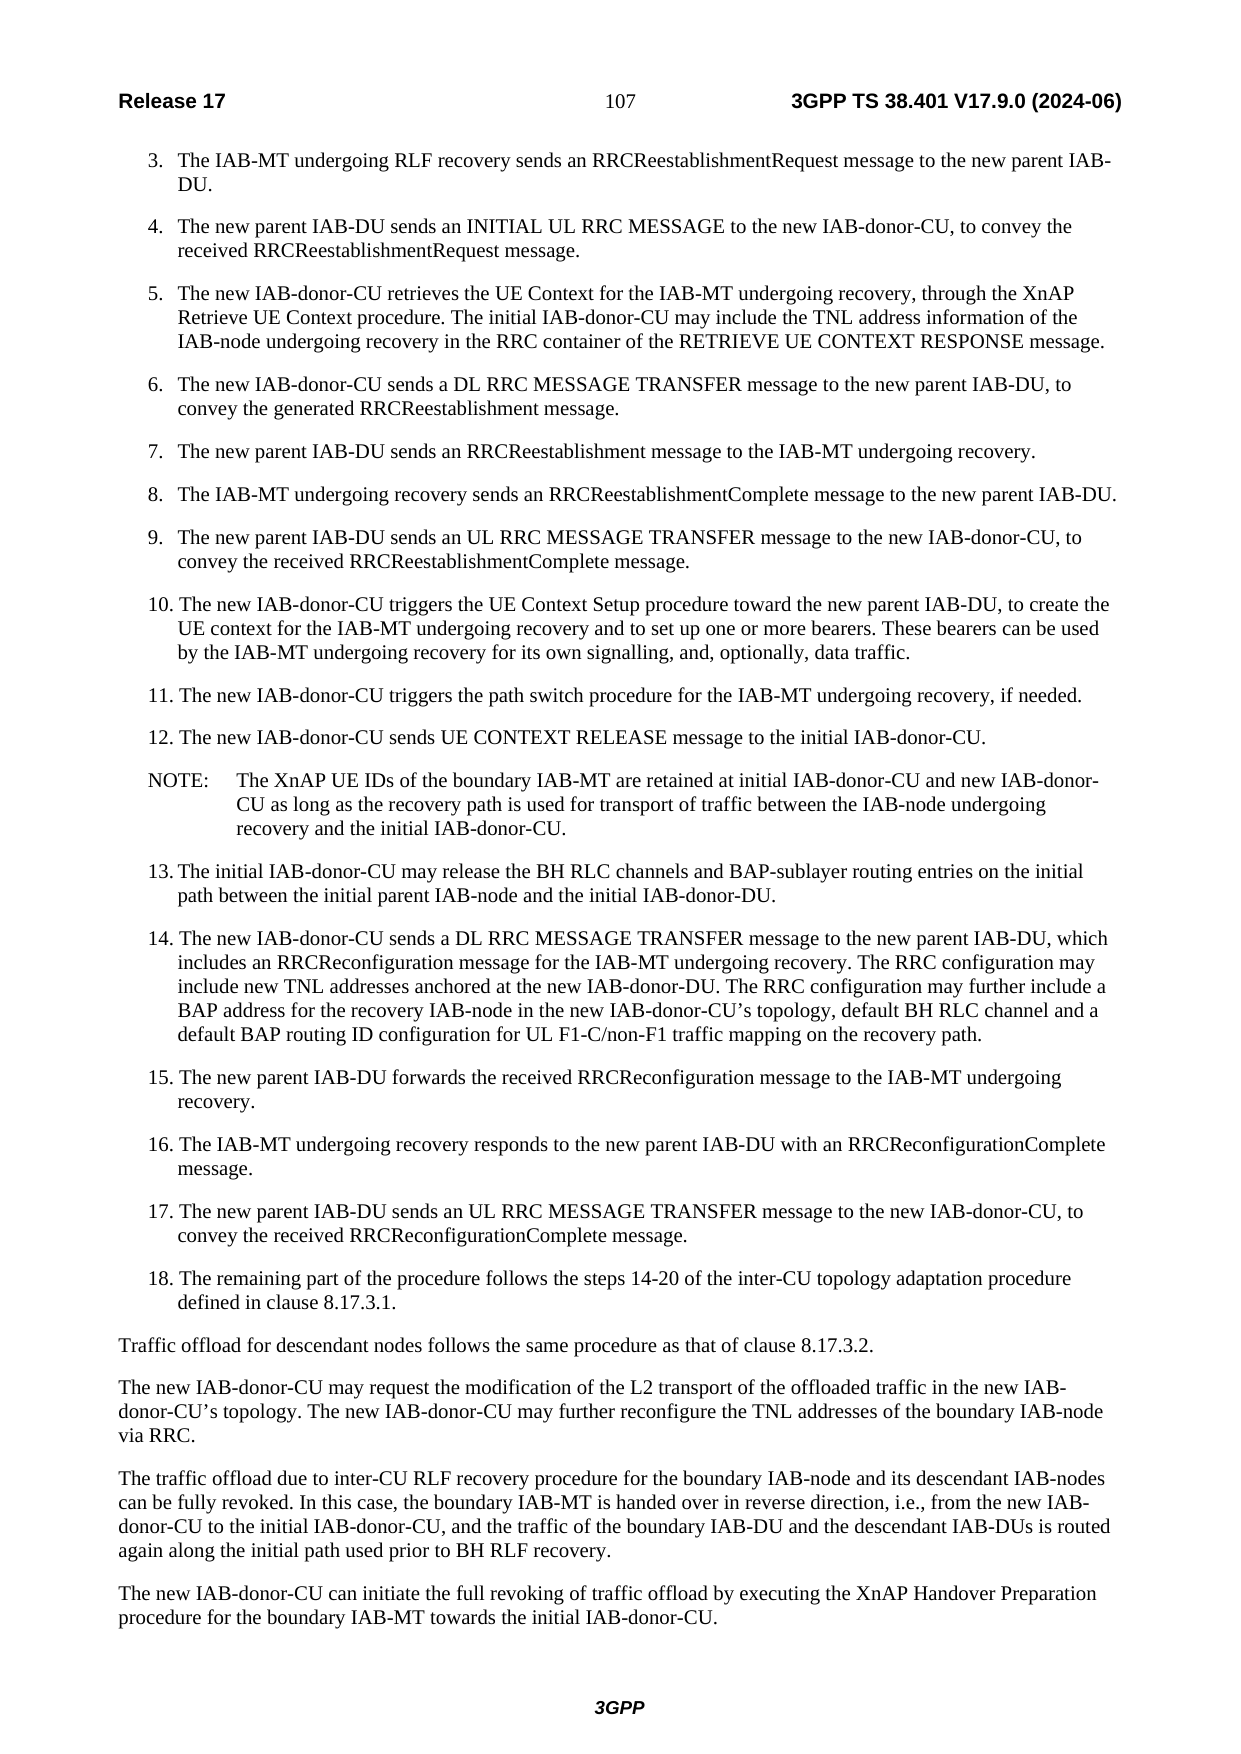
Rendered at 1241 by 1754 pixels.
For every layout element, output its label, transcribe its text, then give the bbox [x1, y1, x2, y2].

text 7. The new parent IAB-DU sends an RRCReestablishment message to the IAB-MT undergoing recovery. [148, 439, 1122, 463]
text 15. The new parent IAB-DU forwards the received RRCReconfiguration message to the IAB-MT undergoing recovery. [148, 1065, 1122, 1113]
text Traffic offload for descendant nodes follows the same procedure as that of clause 8.17.3.2. [118, 1332, 1122, 1357]
text 3. The IAB-MT undergoing RLF recovery sends an RRCReestablishmentRequest message to the new parent IAB-DU. [148, 147, 1122, 196]
text 16. The IAB-MT undergoing recovery responds to the new parent IAB-DU with an RRCReconfigurationComplete message. [148, 1132, 1122, 1180]
text 14. The new IAB-donor-CU sends a DL RRC MESSAGE TRANSFER message to the new parent IAB-DU, which includes an RRCReconfiguration message for the IAB-MT undergoing recovery. The RRC configuration may include new TNL addresses anchored at the new IAB-donor-DU. The RRC configuration may further include a BAP address for the recovery IAB-node in the new IAB-donor-CU’s topology, default BH RLC channel and a default BAP routing ID configuration for UL F1-C/non-F1 traffic mapping on the recovery path. [148, 926, 1122, 1046]
text 6. The new IAB-donor-CU sends a DL RRC MESSAGE TRANSFER message to the new parent IAB-DU, to convey the generated RRCReestablishment message. [148, 372, 1122, 420]
text 12. The new IAB-donor-CU sends UE CONTEXT RELEASE message to the initial IAB-donor-CU. [148, 725, 1122, 749]
text 10. The new IAB-donor-CU triggers the UE Context Setup procedure toward the new parent IAB-DU, to create the UE context for the IAB-MT undergoing recovery and to set up one or more bearers. These bearers can be used by the IAB-MT undergoing recovery for its own signalling, and, optionally, data traffic. [148, 592, 1122, 664]
text 17. The new parent IAB-DU sends an UL RRC MESSAGE TRANSFER message to the new IAB-donor-CU, to convey the received RRCReconfigurationComplete message. [148, 1199, 1122, 1247]
text 18. The remaining part of the procedure follows the steps 14-20 of the inter-CU topology adaptation procedure defined in clause 8.17.3.1. [148, 1266, 1122, 1314]
text 11. The new IAB-donor-CU triggers the path switch procedure for the IAB-MT undergoing recovery, if needed. [148, 682, 1122, 707]
text 4. The new parent IAB-DU sends an INITIAL UL RRC MESSAGE to the new IAB-donor-CU, to convey the received RRCReestablishmentRequest message. [148, 214, 1122, 262]
text 9. The new parent IAB-DU sends an UL RRC MESSAGE TRANSFER message to the new IAB-donor-CU, to convey the received RRCReestablishmentComplete message. [148, 525, 1122, 573]
text The traffic offload due to inter-CU RLF recovery procedure for the boundary IAB-node and its descendant IAB-nodes can be fully revoked. In this case, the boundary IAB-MT is handed over in reverse direction, i.e., from the new IAB-donor-CU to the initial IAB-donor-CU, and the traffic of the boundary IAB-DU and the descendant IAB-DUs is routed again along the initial path used prior to BH RLF recovery. [118, 1466, 1122, 1562]
text 13. The initial IAB-donor-CU may release the BH RLC channels and BAP-sublayer routing entries on the initial path between the initial parent IAB-node and the initial IAB-donor-DU. [148, 859, 1122, 907]
text NOTE: The XnAP UE IDs of the boundary IAB-MT are retained at initial IAB-donor-CU and new IAB-donor-CU as long as the recovery path is used for transport of traffic between the IAB-node undergoing recovery and the initial IAB-donor-CU. [148, 768, 1122, 840]
text 5. The new IAB-donor-CU retrieves the UE Context for the IAB-MT undergoing recovery, through the XnAP Retrieve UE Context procedure. The initial IAB-donor-CU may include the TNL address information of the IAB-node undergoing recovery in the RRC container of the RETRIEVE UE CONTEXT RESPONSE message. [148, 281, 1122, 353]
text The new IAB-donor-CU can initiate the full revoking of traffic offload by executing the XnAP Handover Preparation procedure for the boundary IAB-MT towards the initial IAB-donor-CU. [118, 1581, 1122, 1629]
text The new IAB-donor-CU may request the modification of the L2 transport of the offloaded traffic in the new IAB-donor-CU’s topology. The new IAB-donor-CU may further reconfigure the TNL addresses of the boundary IAB-node via RRC. [118, 1375, 1122, 1447]
text 8. The IAB-MT undergoing recovery sends an RRCReestablishmentComplete message to the new parent IAB-DU. [148, 482, 1122, 506]
